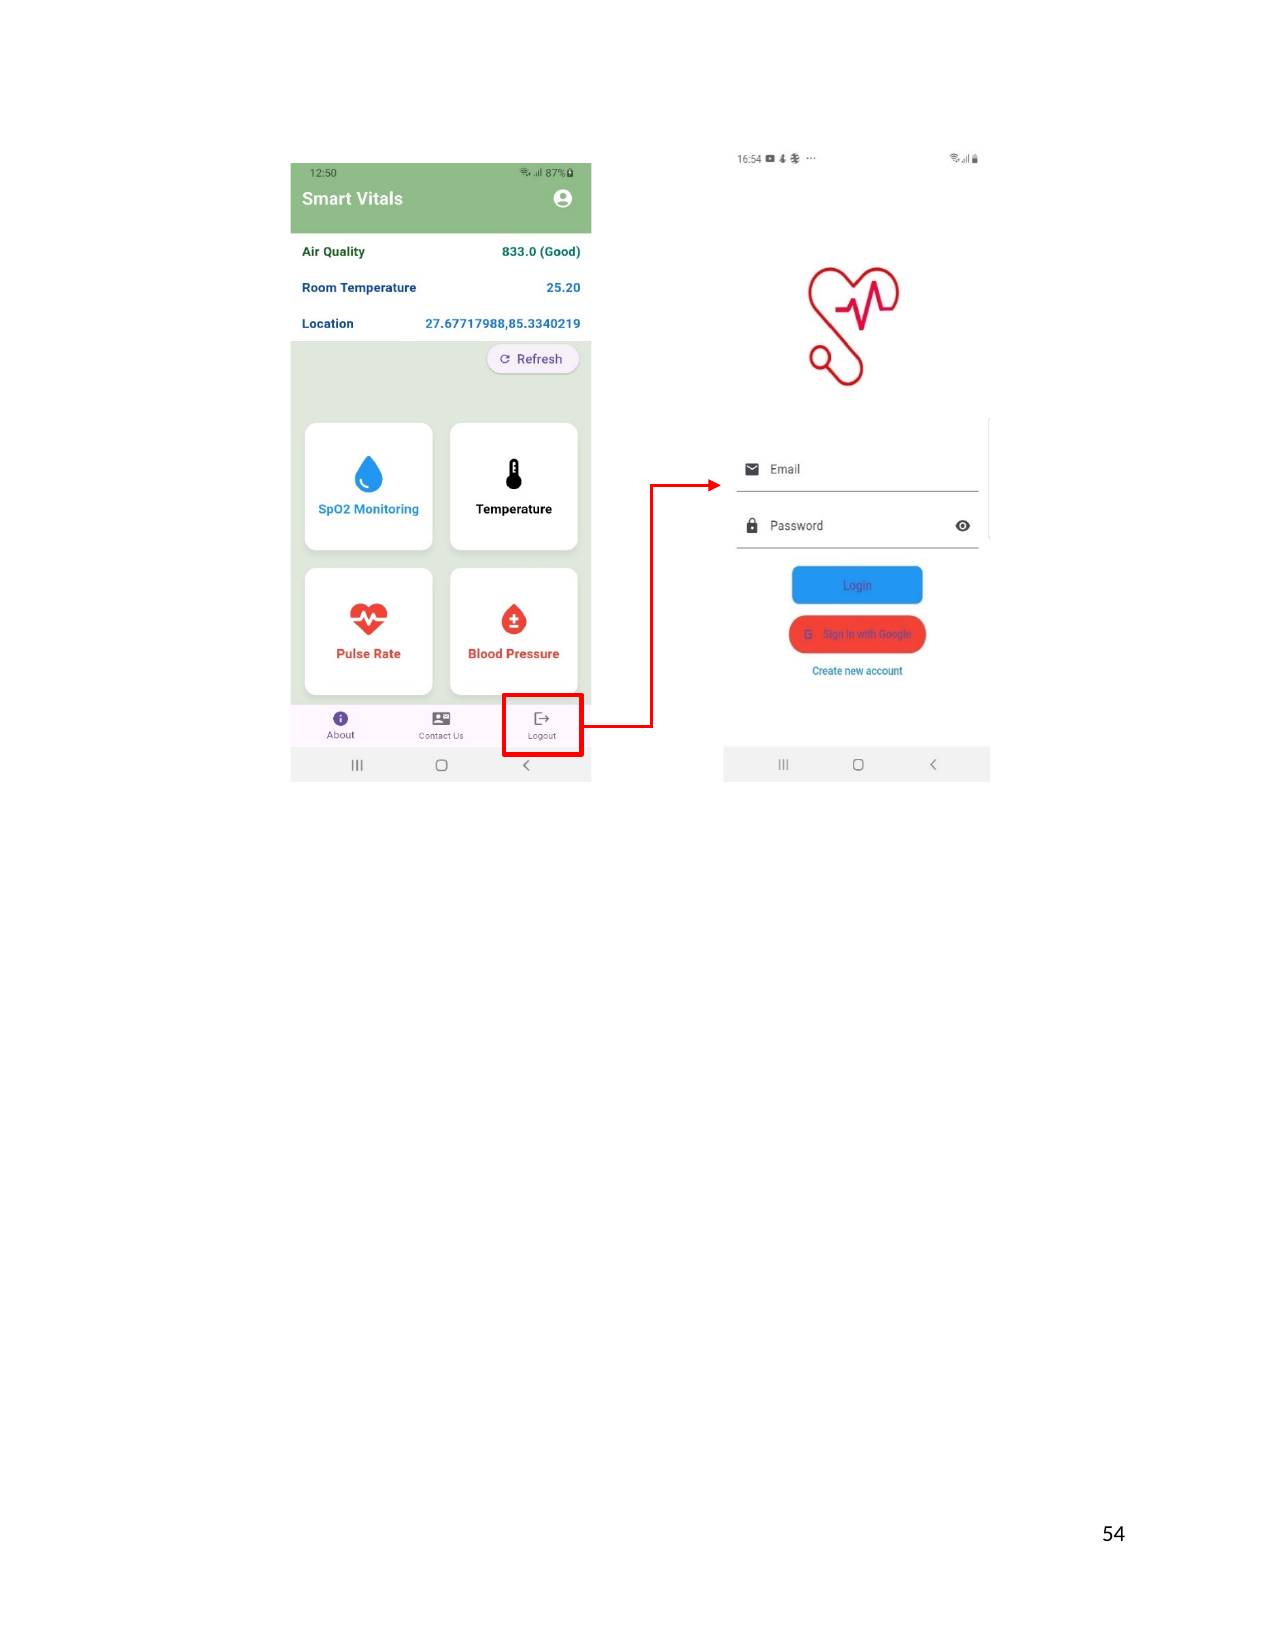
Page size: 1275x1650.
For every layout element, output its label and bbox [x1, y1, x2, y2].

picture [723, 150, 991, 782]
picture [290, 163, 592, 782]
picture [506, 697, 579, 752]
